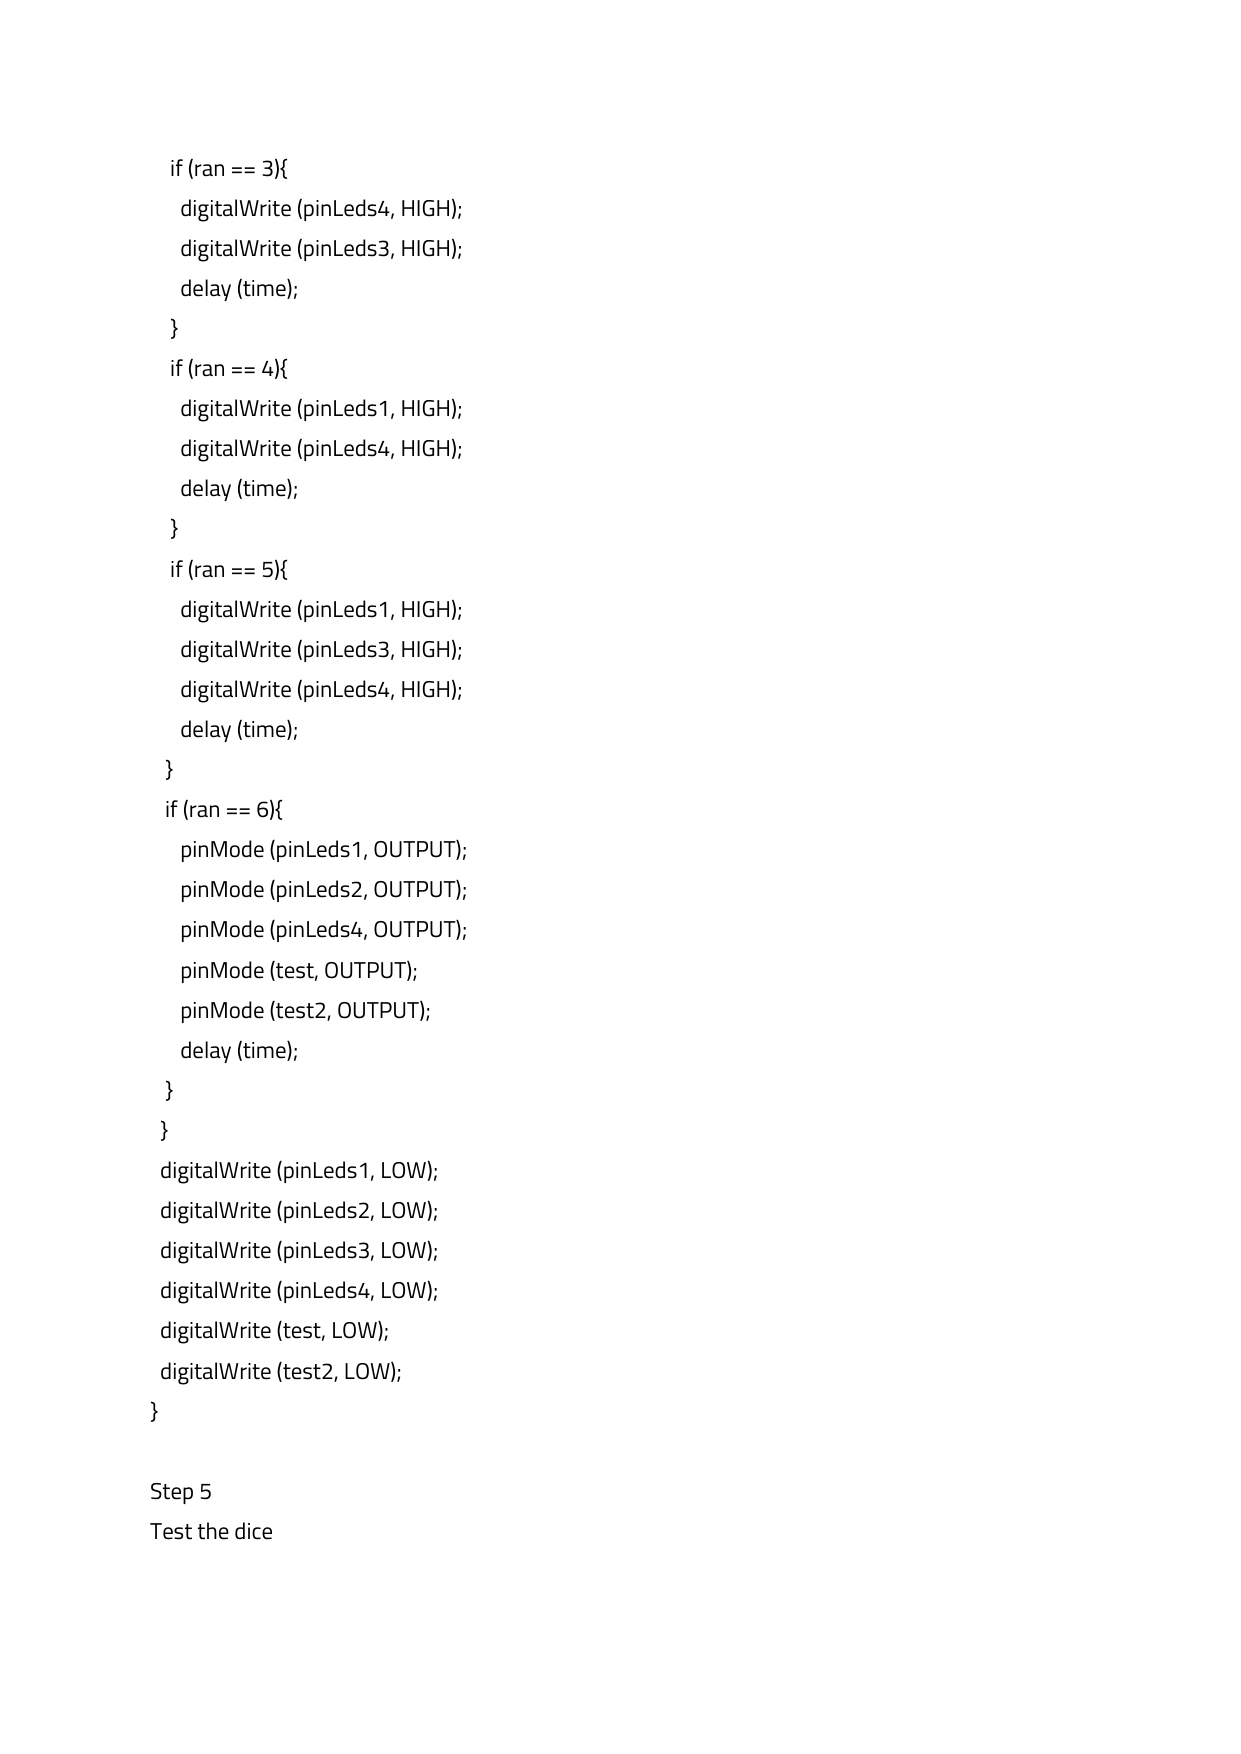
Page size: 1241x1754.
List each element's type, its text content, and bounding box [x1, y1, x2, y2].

text Step 5 [150, 1473, 1090, 1508]
text delay (time); [150, 471, 1090, 506]
text digitalWrite (test, LOW); [150, 1313, 1090, 1348]
text if (ran == 6){ [150, 792, 1090, 827]
text pinMode (pinLeds4, OUTPUT); [150, 912, 1090, 947]
text digitalWrite (pinLeds1, HIGH); [150, 591, 1090, 626]
text digitalWrite (test2, LOW); [150, 1353, 1090, 1388]
text if (ran == 4){ [150, 351, 1090, 385]
text if (ran == 3){ [150, 150, 1090, 185]
text if (ran == 5){ [150, 551, 1090, 586]
text digitalWrite (pinLeds3, LOW); [150, 1233, 1090, 1268]
text } [150, 1072, 1090, 1107]
text pinMode (test, OUTPUT); [150, 952, 1090, 987]
text digitalWrite (pinLeds4, HIGH); [150, 190, 1090, 225]
text delay (time); [150, 270, 1090, 305]
text pinMode (test2, OUTPUT); [150, 992, 1090, 1027]
text } [150, 1393, 1090, 1428]
text digitalWrite (pinLeds2, LOW); [150, 1193, 1090, 1228]
text delay (time); [150, 711, 1090, 746]
text } [150, 752, 1090, 786]
text delay (time); [150, 1032, 1090, 1067]
text digitalWrite (pinLeds3, HIGH); [150, 631, 1090, 666]
text digitalWrite (pinLeds3, HIGH); [150, 230, 1090, 265]
text digitalWrite (pinLeds1, HIGH); [150, 391, 1090, 426]
text digitalWrite (pinLeds4, HIGH); [150, 431, 1090, 466]
text digitalWrite (pinLeds4, LOW); [150, 1273, 1090, 1308]
text } [150, 511, 1090, 546]
text pinMode (pinLeds2, OUTPUT); [150, 872, 1090, 907]
text digitalWrite (pinLeds1, LOW); [150, 1153, 1090, 1187]
text } [150, 1112, 1090, 1147]
text Test the dice [150, 1513, 1090, 1548]
text digitalWrite (pinLeds4, HIGH); [150, 671, 1090, 706]
text } [150, 310, 1090, 345]
text pinMode (pinLeds1, OUTPUT); [150, 832, 1090, 867]
